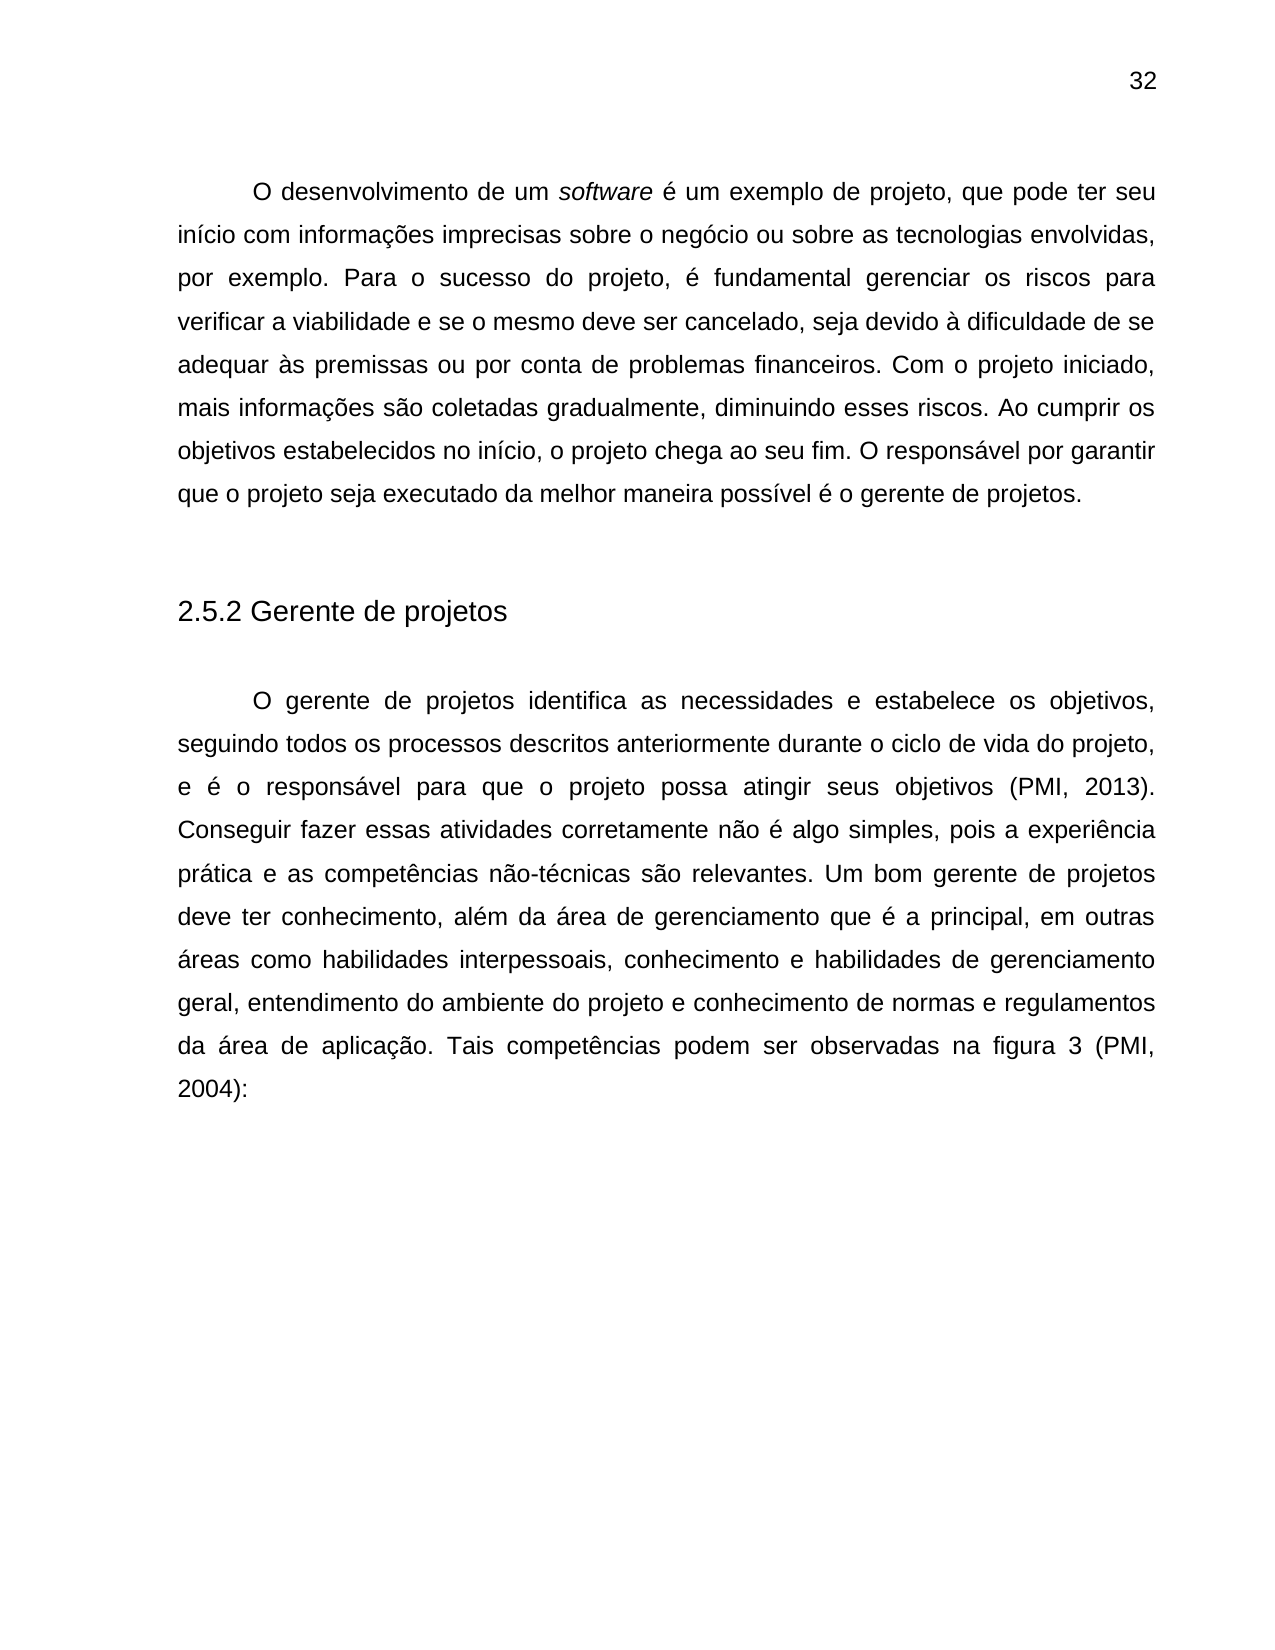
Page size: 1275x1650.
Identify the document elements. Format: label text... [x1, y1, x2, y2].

text O gerente de projetos identifica as necessidades e estabelece os objetivos, seguindo todos os processos descritos anteriormente durante o ciclo de vida do projeto, e é o responsável para que o projeto possa atingir seus objetivos (PMI, 2013). Conseguir fazer essas atividades corretamente não é algo simples, pois a experiência prática e as competências não-técnicas são relevantes. Um bom gerente de projetos deve ter conhecimento, além da área de gerenciamento que é a principal, em outras áreas como habilidades interpessoais, conhecimento e habilidades de gerenciamento geral, entendimento do ambiente do projeto e conhecimento de normas e regulamentos da área de aplicação. Tais competências podem ser observadas na figura 3 (PMI, 2004): [177, 686, 1157, 1103]
text O desenvolvimento de um software é um exemplo de projeto, que pode ter seu início com informações imprecisas sobre o negócio ou sobre as tecnologias envolvidas, por exemplo. Para o sucesso do projeto, é fundamental gerenciar os riscos para verificar a viabilidade e se o mesmo deve ser cancelado, seja devido à dificuldade de se adequar às premissas ou por conta de problemas financeiros. Com o projeto iniciado, mais informações são coletadas gradualmente, diminuindo esses riscos. Ao cumprir os objetivos estabelecidos no início, o projeto chega ao seu fim. O responsável por garantir que o projeto seja executado da melhor maneira possível é o gerente de projetos. [177, 177, 1157, 508]
subtitle 2.5.2 Gerente de projetos [177, 594, 1157, 628]
